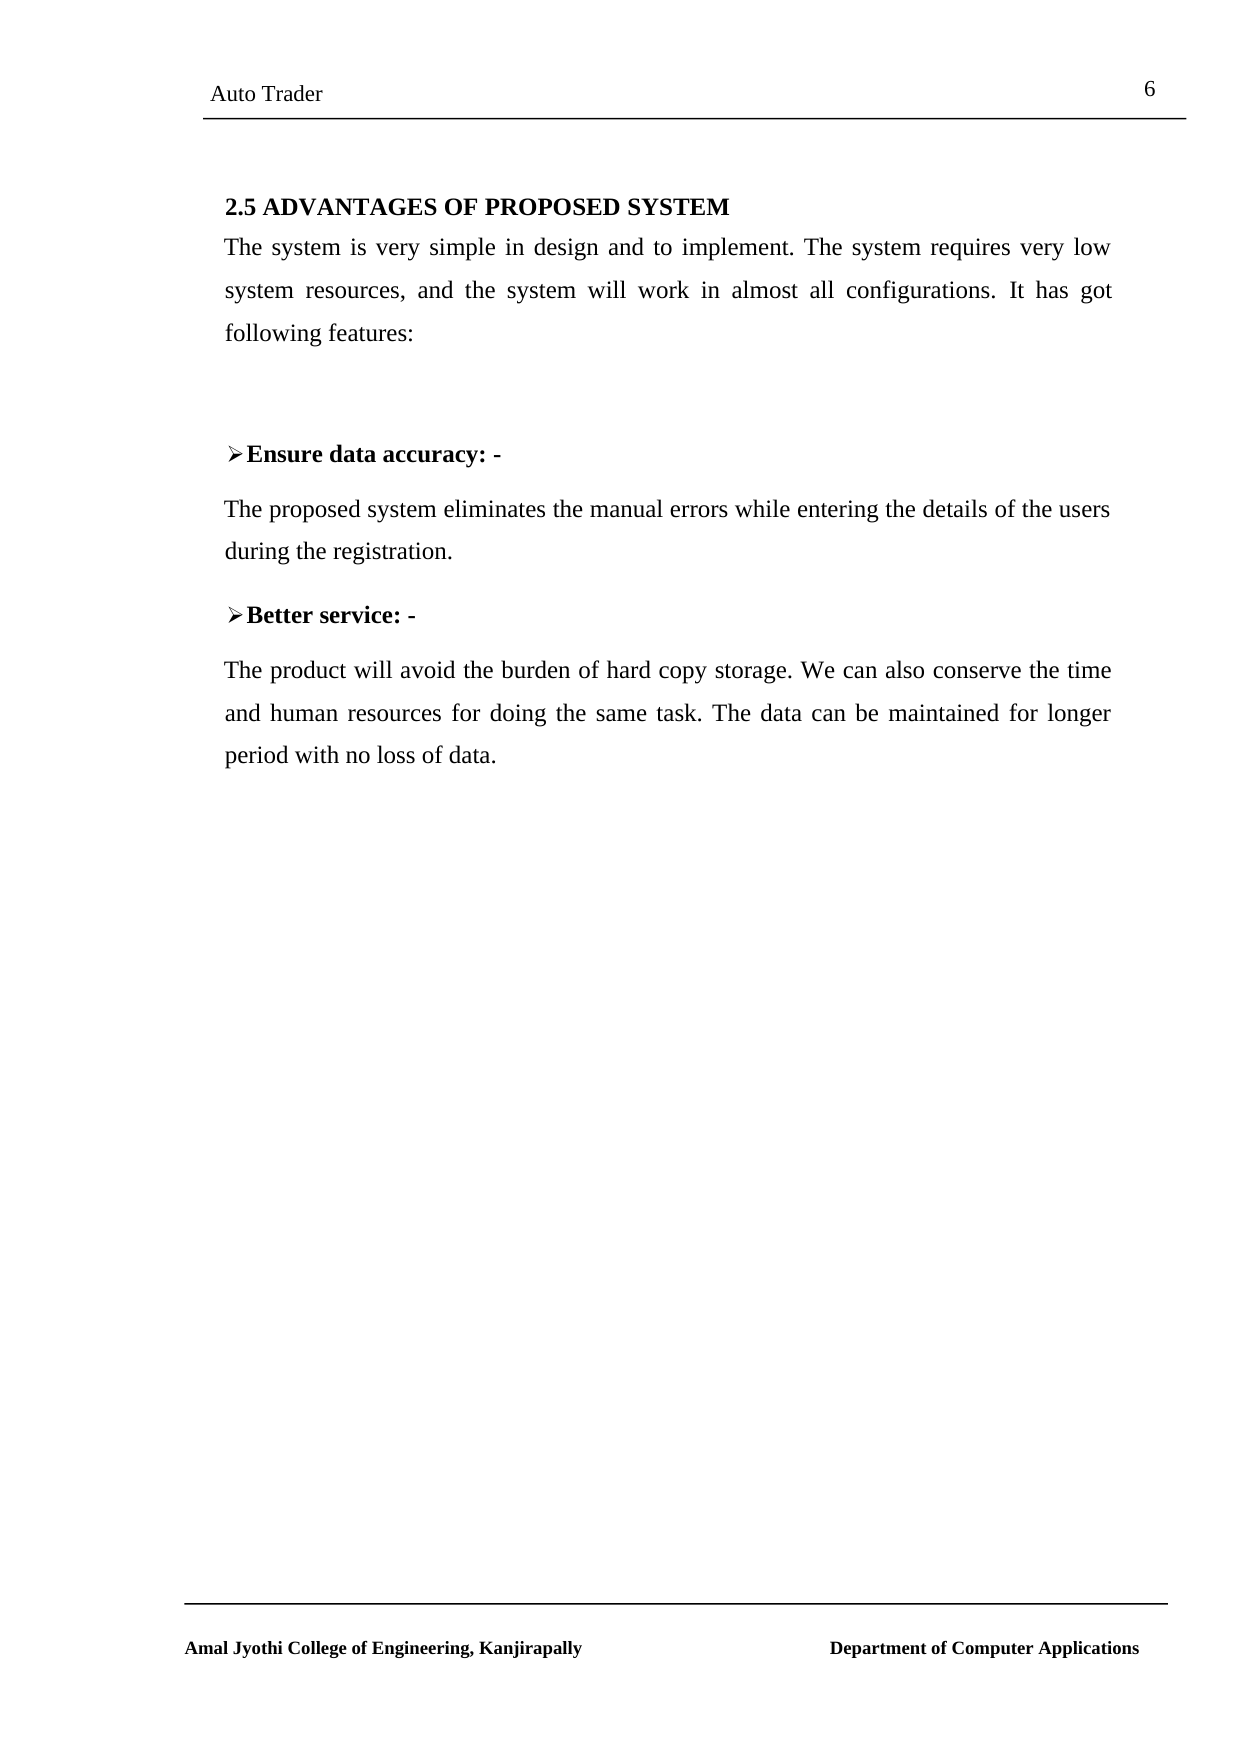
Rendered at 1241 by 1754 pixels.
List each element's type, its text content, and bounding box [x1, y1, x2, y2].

subtitle Better service: - [226, 601, 1112, 629]
text The proposed system eliminates the manual errors while entering the details of the users during the registration. [223, 494, 1112, 565]
text The system is very simple in design and to implement. The system requires very low system resources, and the system will work in almost all configurations. It has got following features: [223, 232, 1112, 347]
text The product will avoid the burden of hard copy storage. We can also conserve the time and human resources for doing the same task. The data can be maintained for longer period with no loss of data. [223, 655, 1112, 769]
subtitle ADVANTAGES OF PROPOSED SYSTEM [225, 192, 1112, 221]
subtitle Ensure data accuracy: - [226, 439, 1112, 467]
